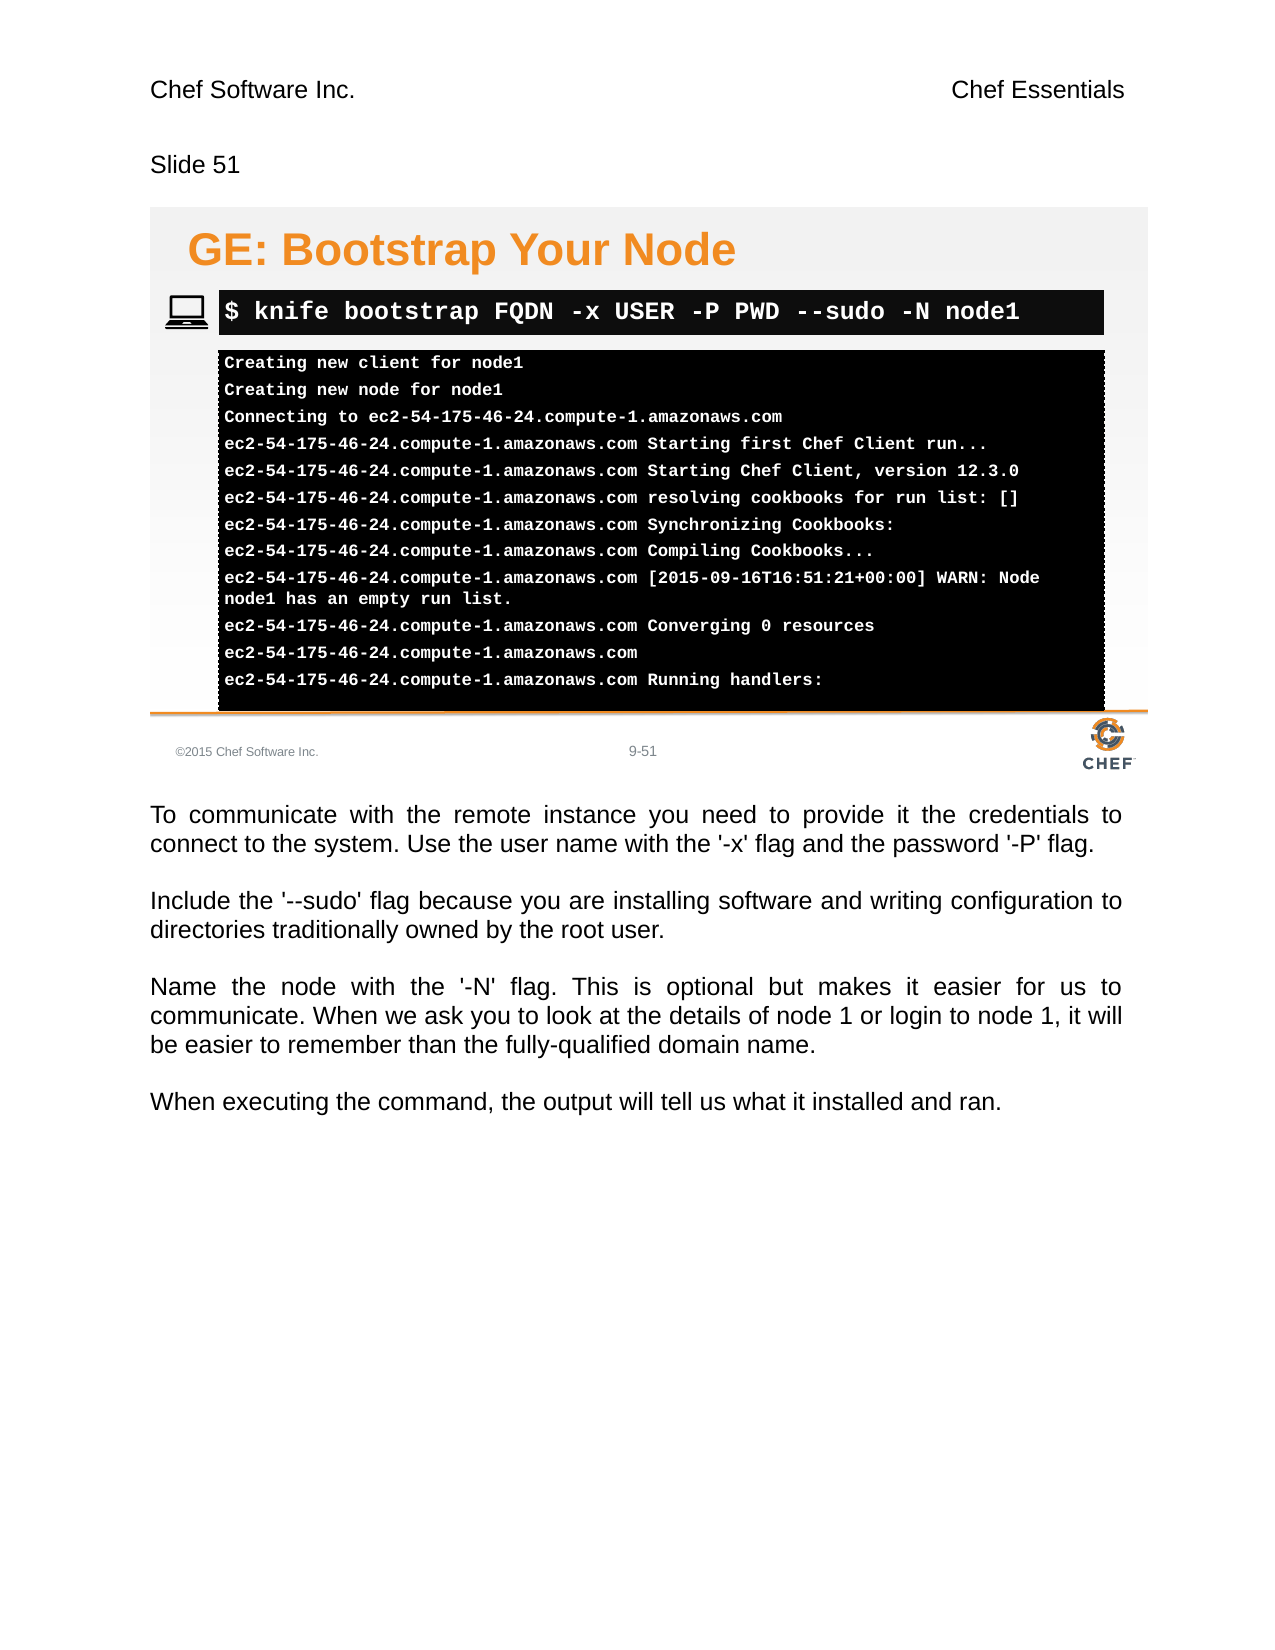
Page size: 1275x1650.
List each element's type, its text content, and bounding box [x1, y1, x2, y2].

text Slide 51 [150, 150, 1125, 179]
text Name the node with the '-N' flag. This is optional but makes it easier for us to communicate. When we ask you to look at the details of node 1 or login to node 1, it will be easier to remember than the fully-qualified domain name. [150, 972, 1125, 1058]
text To communicate with the remote instance you need to provide it the credentials to connect to the system. Use the user name with the '-x' flag and the password '-P' flag. [150, 800, 1125, 857]
text When executing the command, the output will tell us what it installed and ran. [150, 1087, 1125, 1116]
text Include the '--sudo' flag because you are installing software and writing configuration to directories traditionally owned by the root user. [150, 886, 1125, 943]
